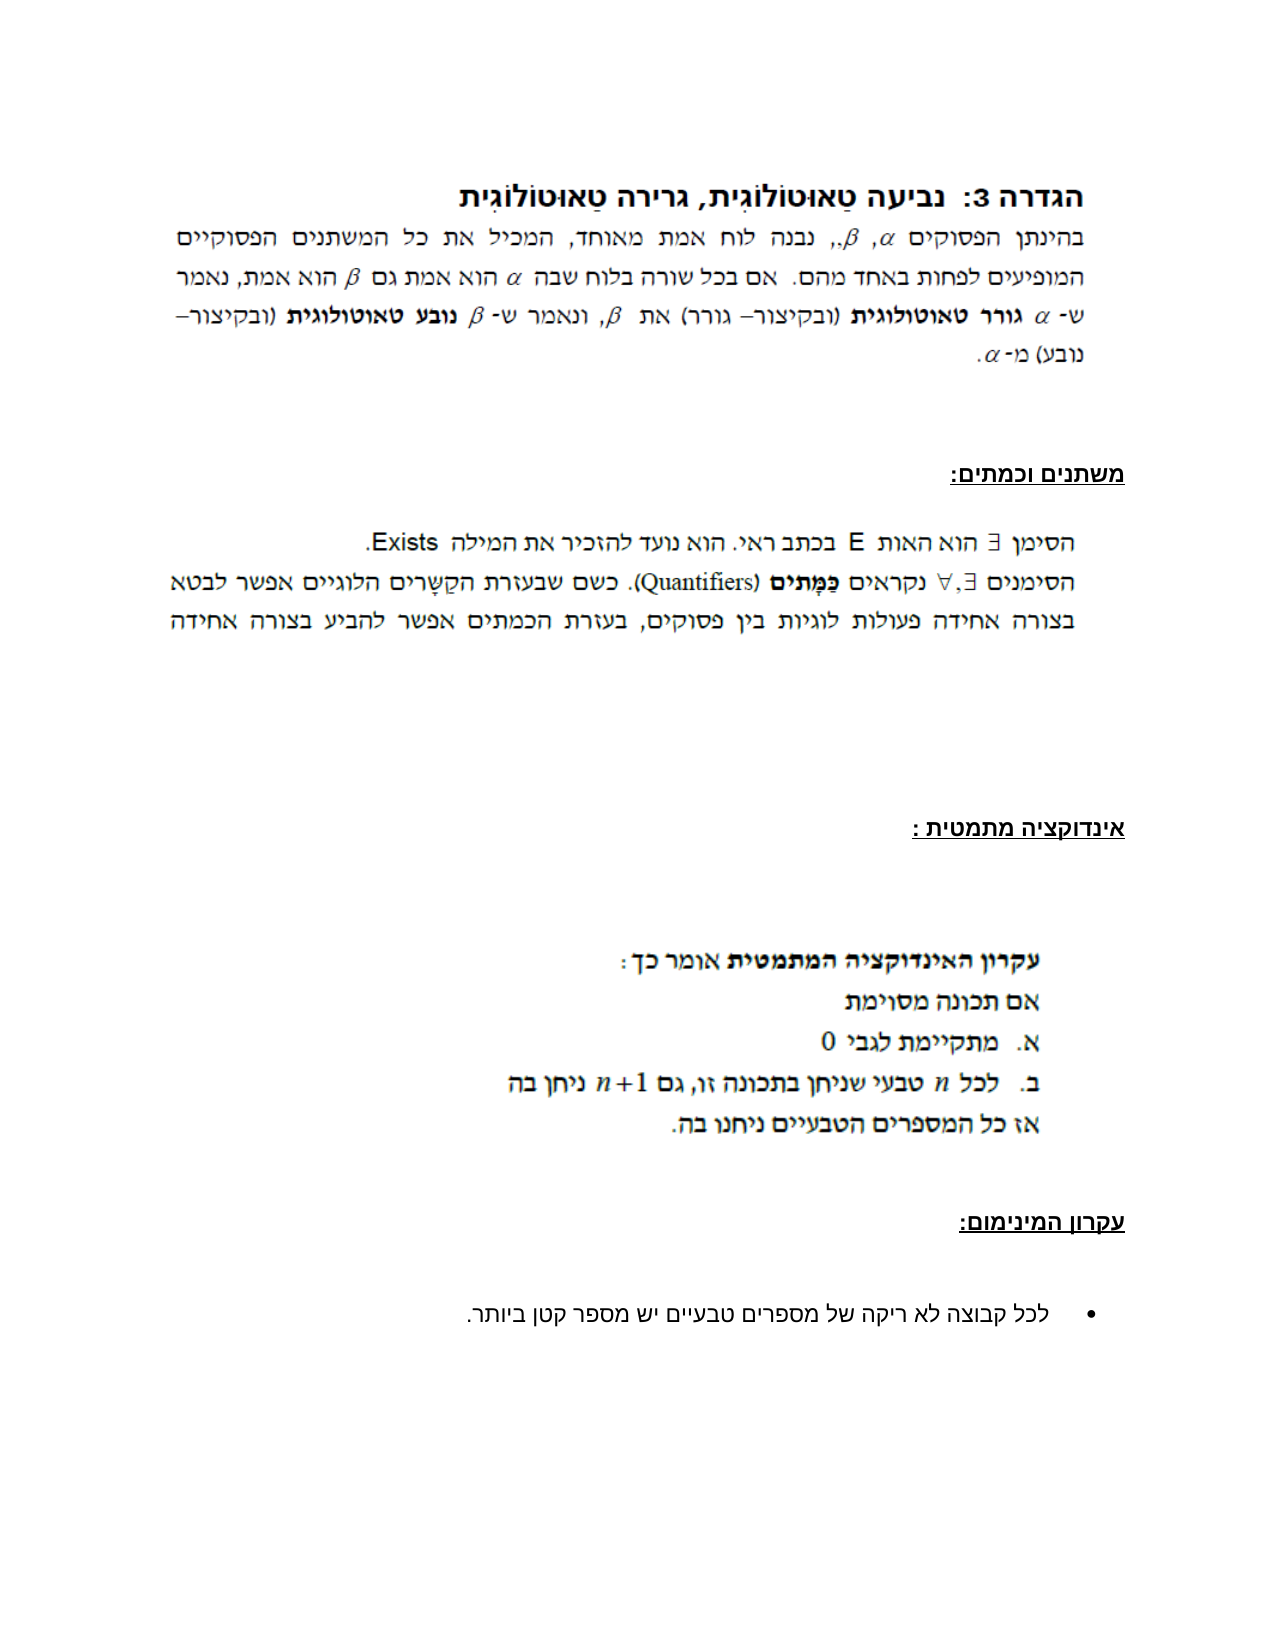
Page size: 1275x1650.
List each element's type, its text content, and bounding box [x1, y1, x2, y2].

list לכל קבוצה לא ריקה של מספרים טבעיים יש מספר קטן ביותר. [150, 1301, 1087, 1327]
text עקרון המינימום: [150, 1209, 1125, 1235]
text אינדוקציה מתמטית : [150, 815, 1125, 841]
text משתנים וכמתים: [150, 461, 1125, 487]
